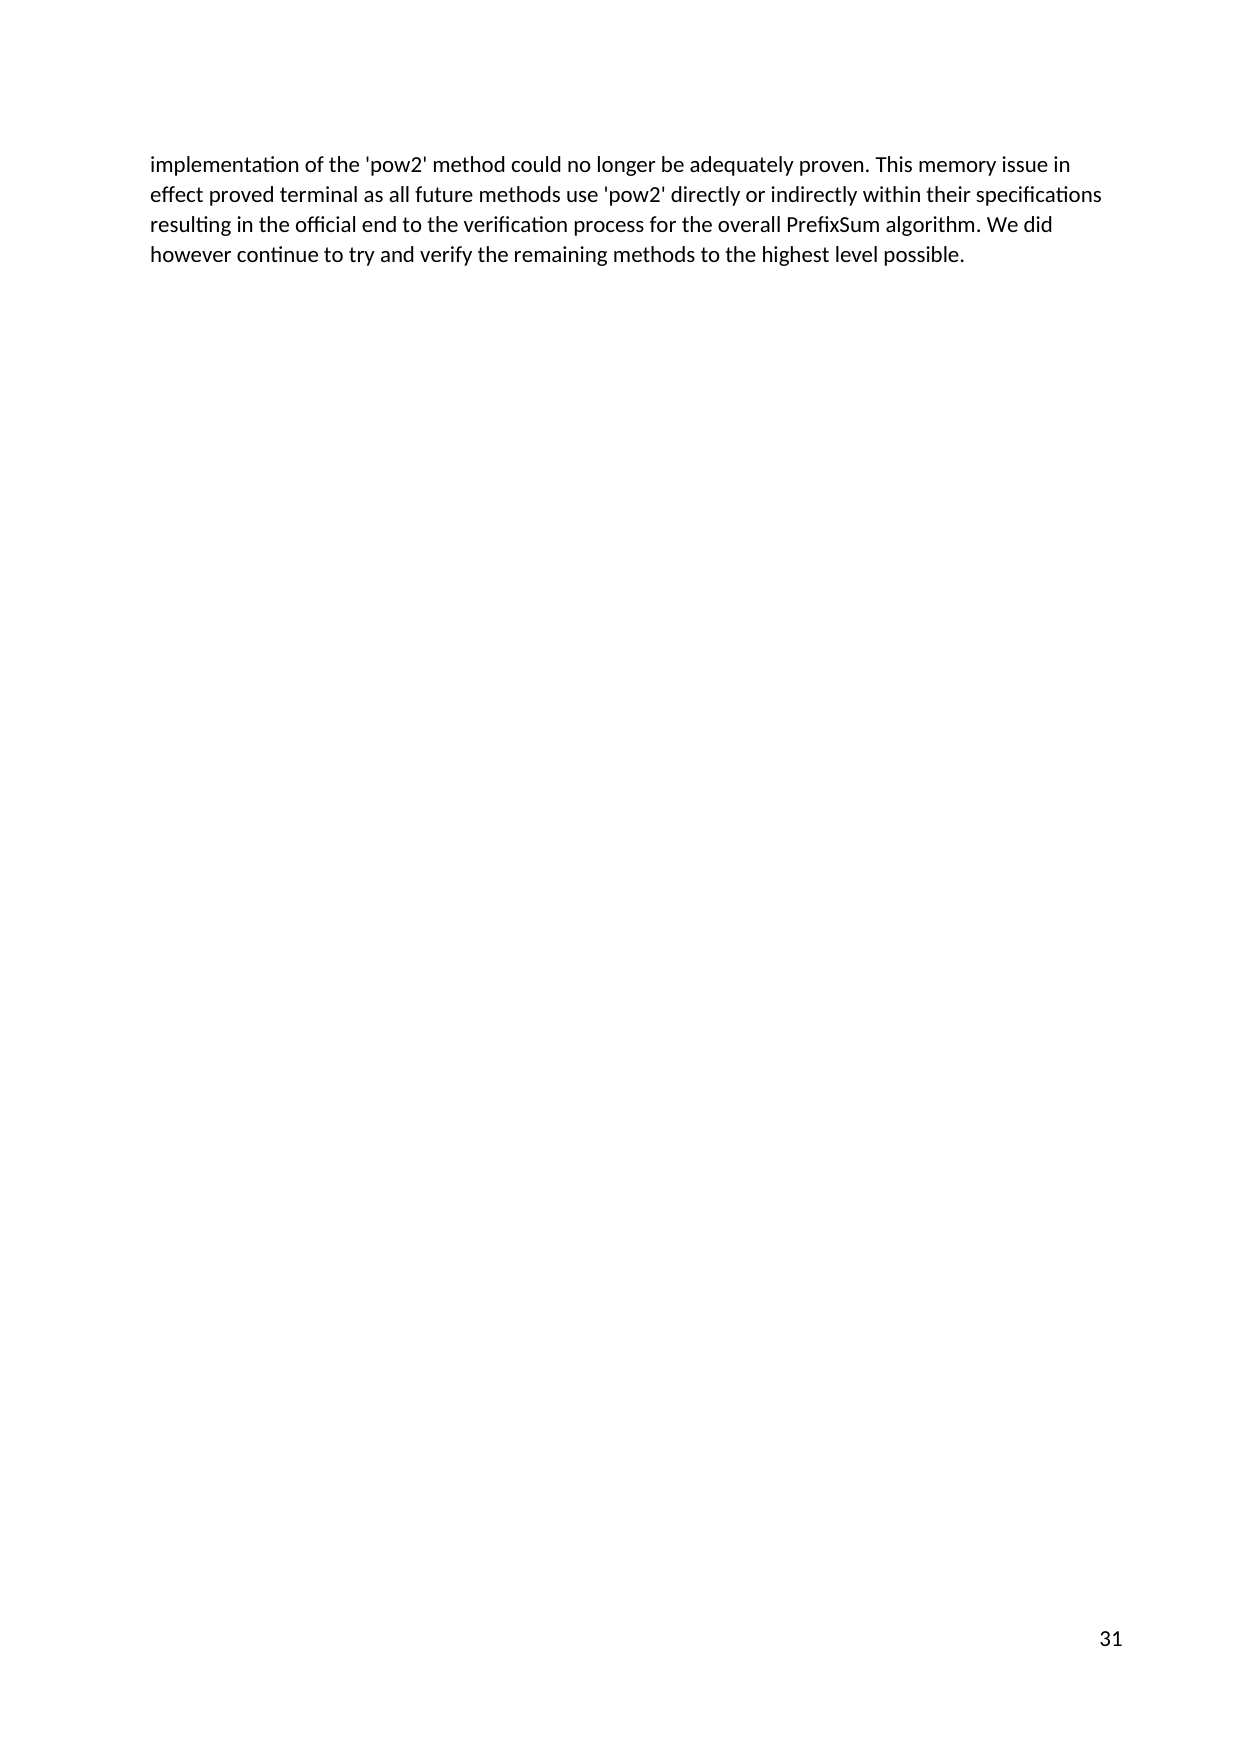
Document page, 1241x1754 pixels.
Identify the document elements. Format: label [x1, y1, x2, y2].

text [150, 150, 1122, 269]
